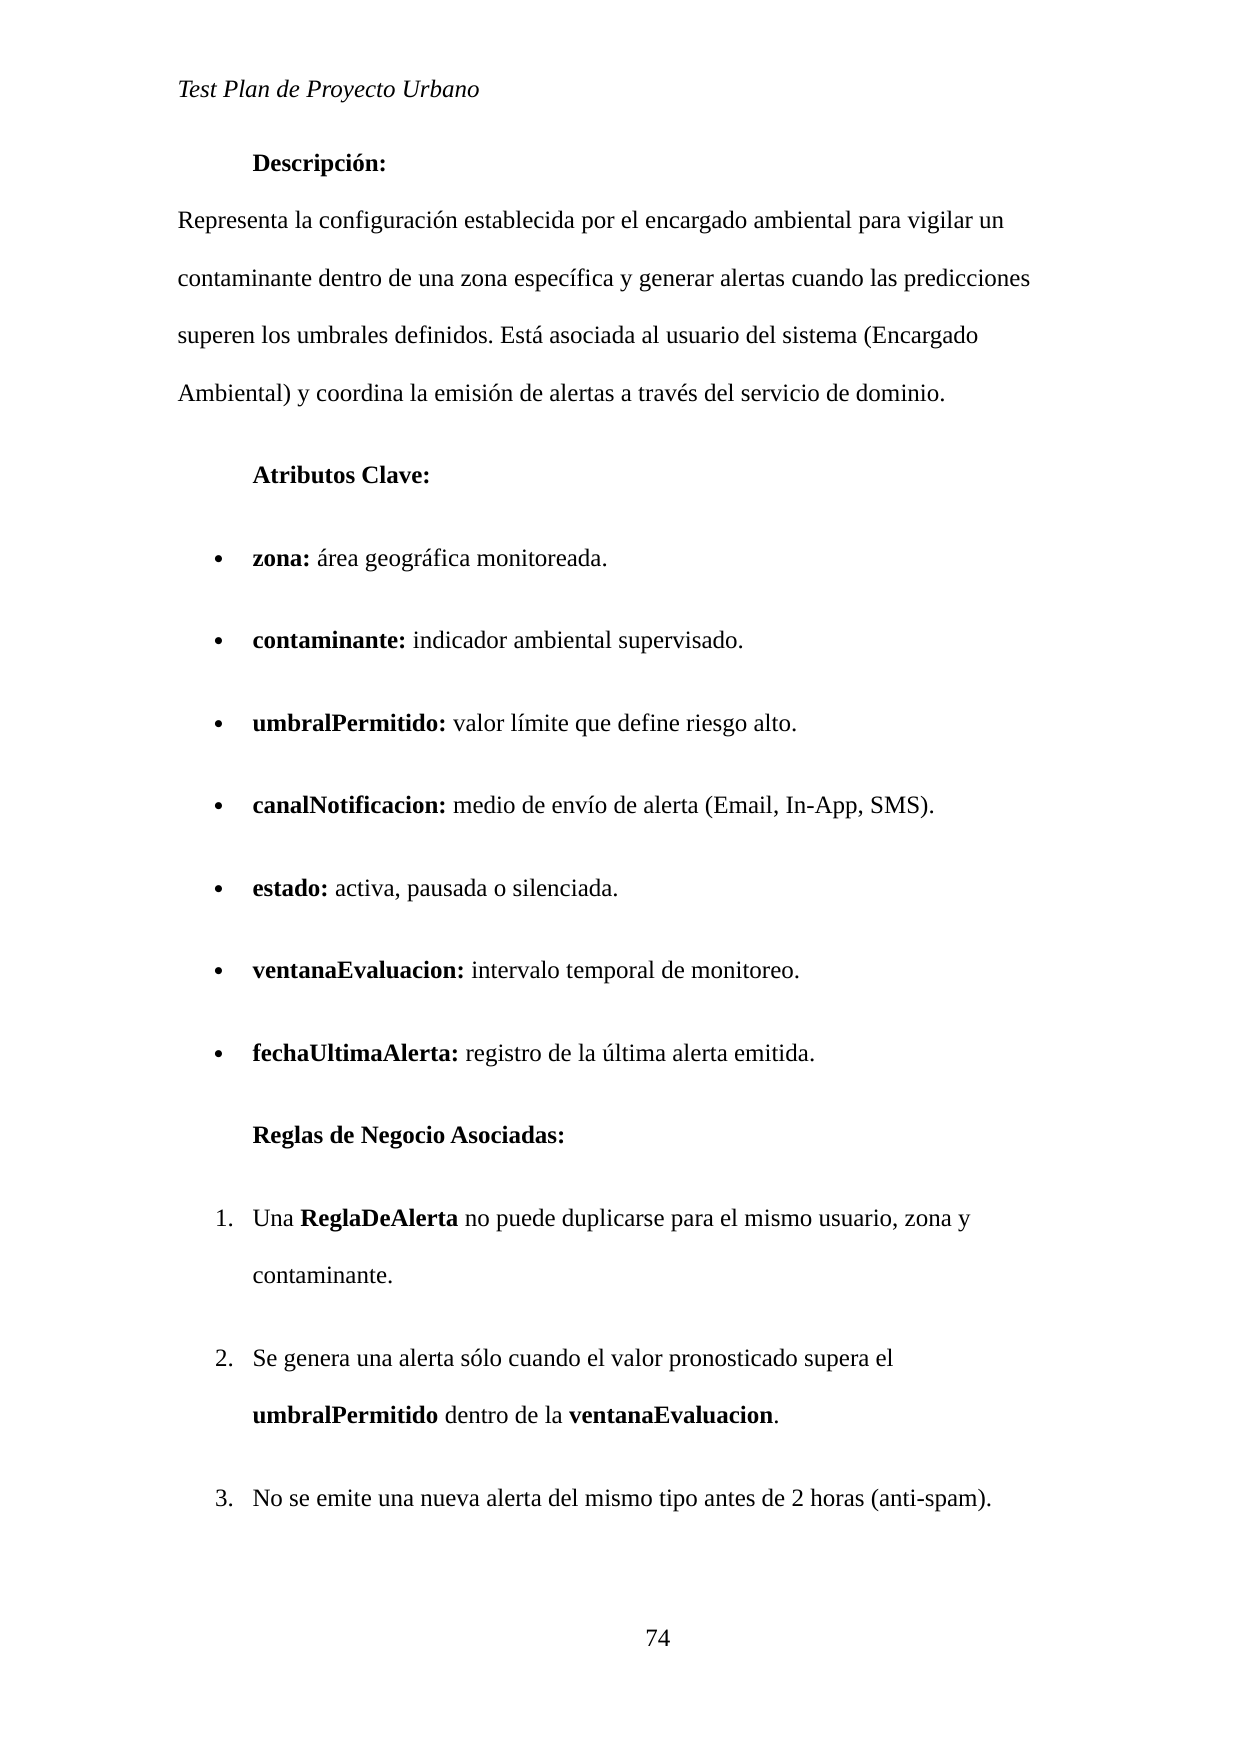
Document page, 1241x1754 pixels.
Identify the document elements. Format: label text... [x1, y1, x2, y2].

list umbralPermitido: valor límite que define riesgo alto. [215, 708, 1063, 736]
list estado: activa, pausada o silenciada. [215, 873, 1063, 901]
list contaminante: indicador ambiental supervisado. [215, 625, 1063, 654]
list Una ReglaDeAlerta no puede duplicarse para el mismo usuario, zona y contaminante. [215, 1203, 1063, 1289]
list fechaUltimaAlerta: registro de la última alerta emitida. [215, 1038, 1063, 1066]
list Se genera una alerta sólo cuando el valor pronosticado supera el umbralPermitido dentro de la ventanaEvaluacion. [215, 1343, 1063, 1429]
text Reglas de Negocio Asociadas: [177, 1120, 1063, 1149]
text Atributos Clave: [177, 460, 1063, 489]
list zona: área geográfica monitoreada. [215, 543, 1063, 571]
list ventanaEvaluacion: intervalo temporal de monitoreo. [215, 955, 1063, 984]
list No se emite una nueva alerta del mismo tipo antes de 2 horas (anti-spam). [215, 1483, 1063, 1511]
text Descripción: Representa la configuración establecida por el encargado ambiental para vigilar un contaminante dentro de una zona específica y generar alertas cuando las predicciones superen los umbrales definidos. Está asociada al usuario del sistema (Encargado Ambiental) y coordina la emisión de alertas a través del servicio de dominio. [177, 148, 1063, 406]
list canalNotificacion: medio de envío de alerta (Email, In-App, SMS). [215, 790, 1063, 819]
